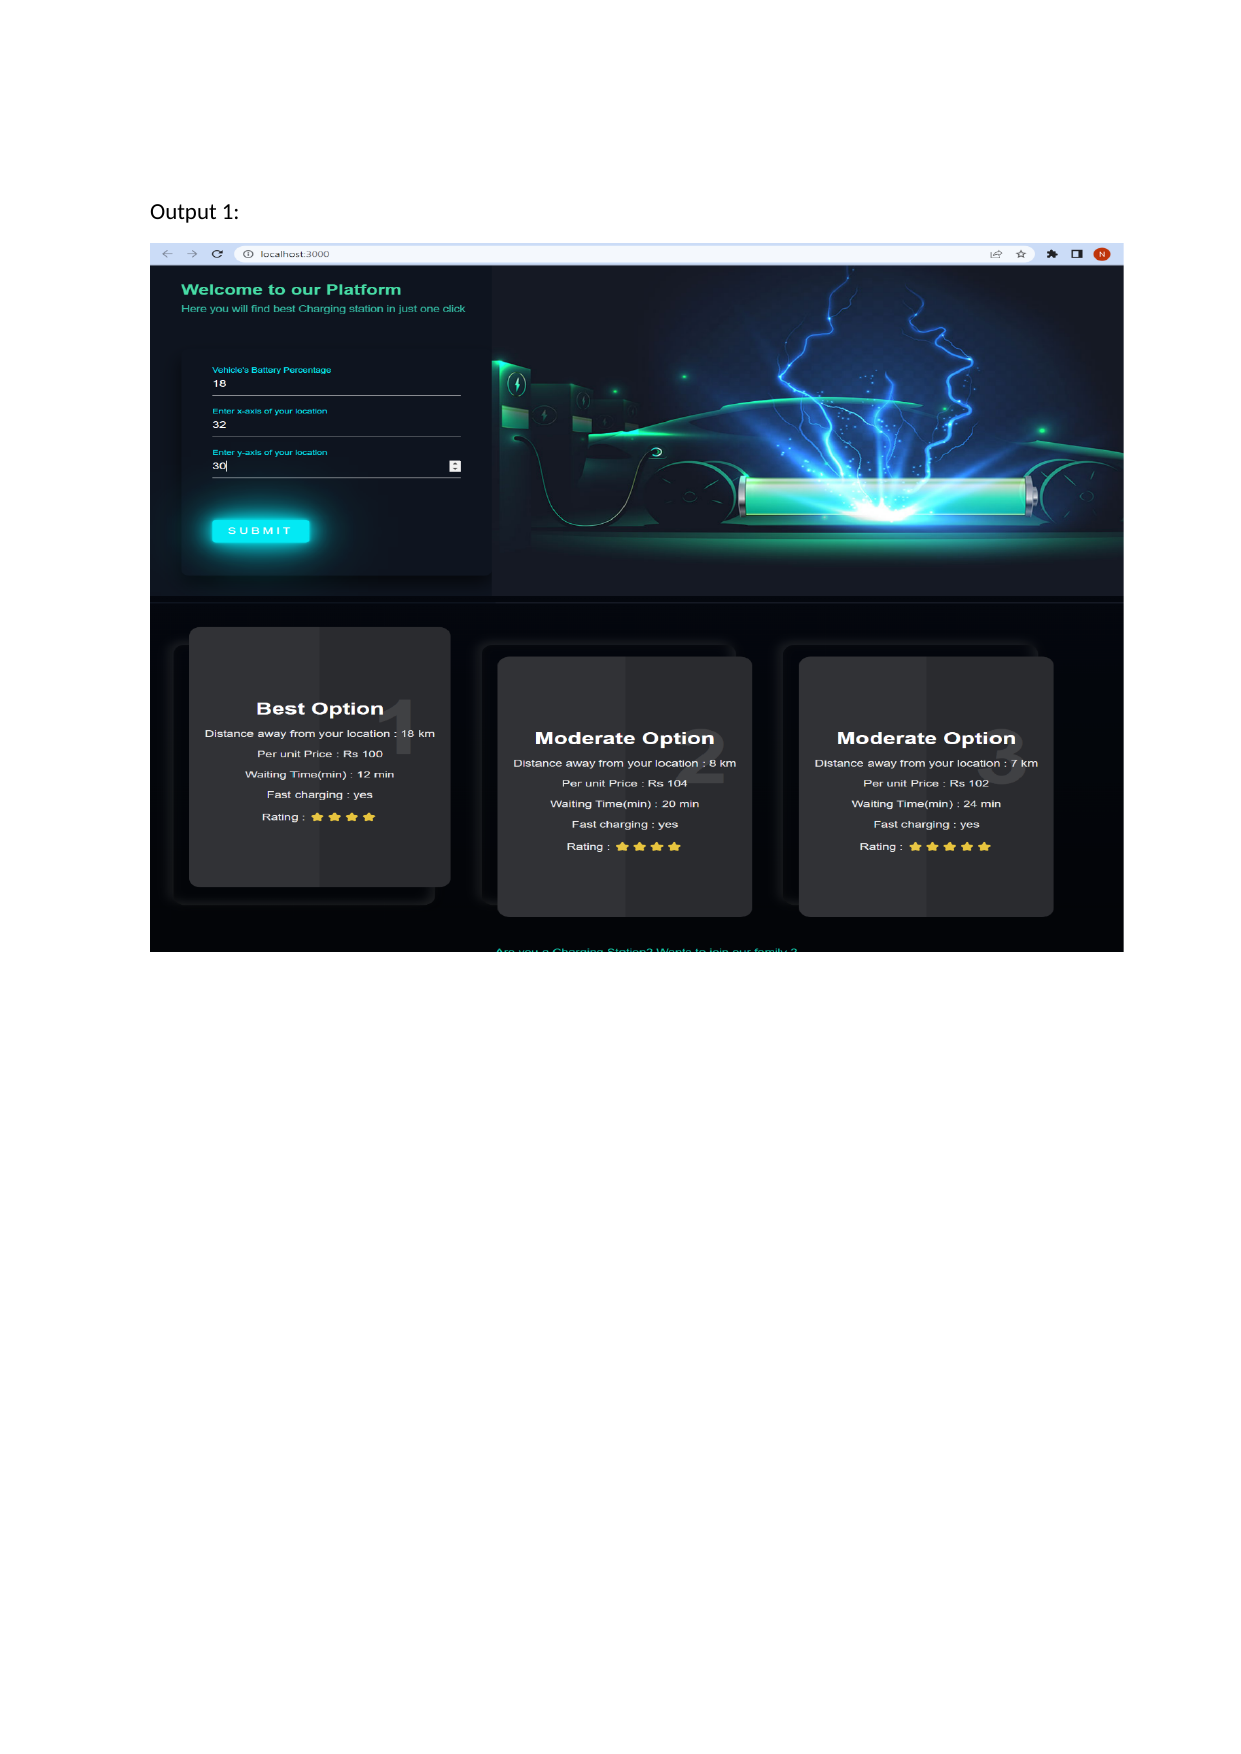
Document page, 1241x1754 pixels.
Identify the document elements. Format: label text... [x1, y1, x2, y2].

text Output 1: [150, 197, 1090, 225]
picture [150, 243, 1124, 952]
